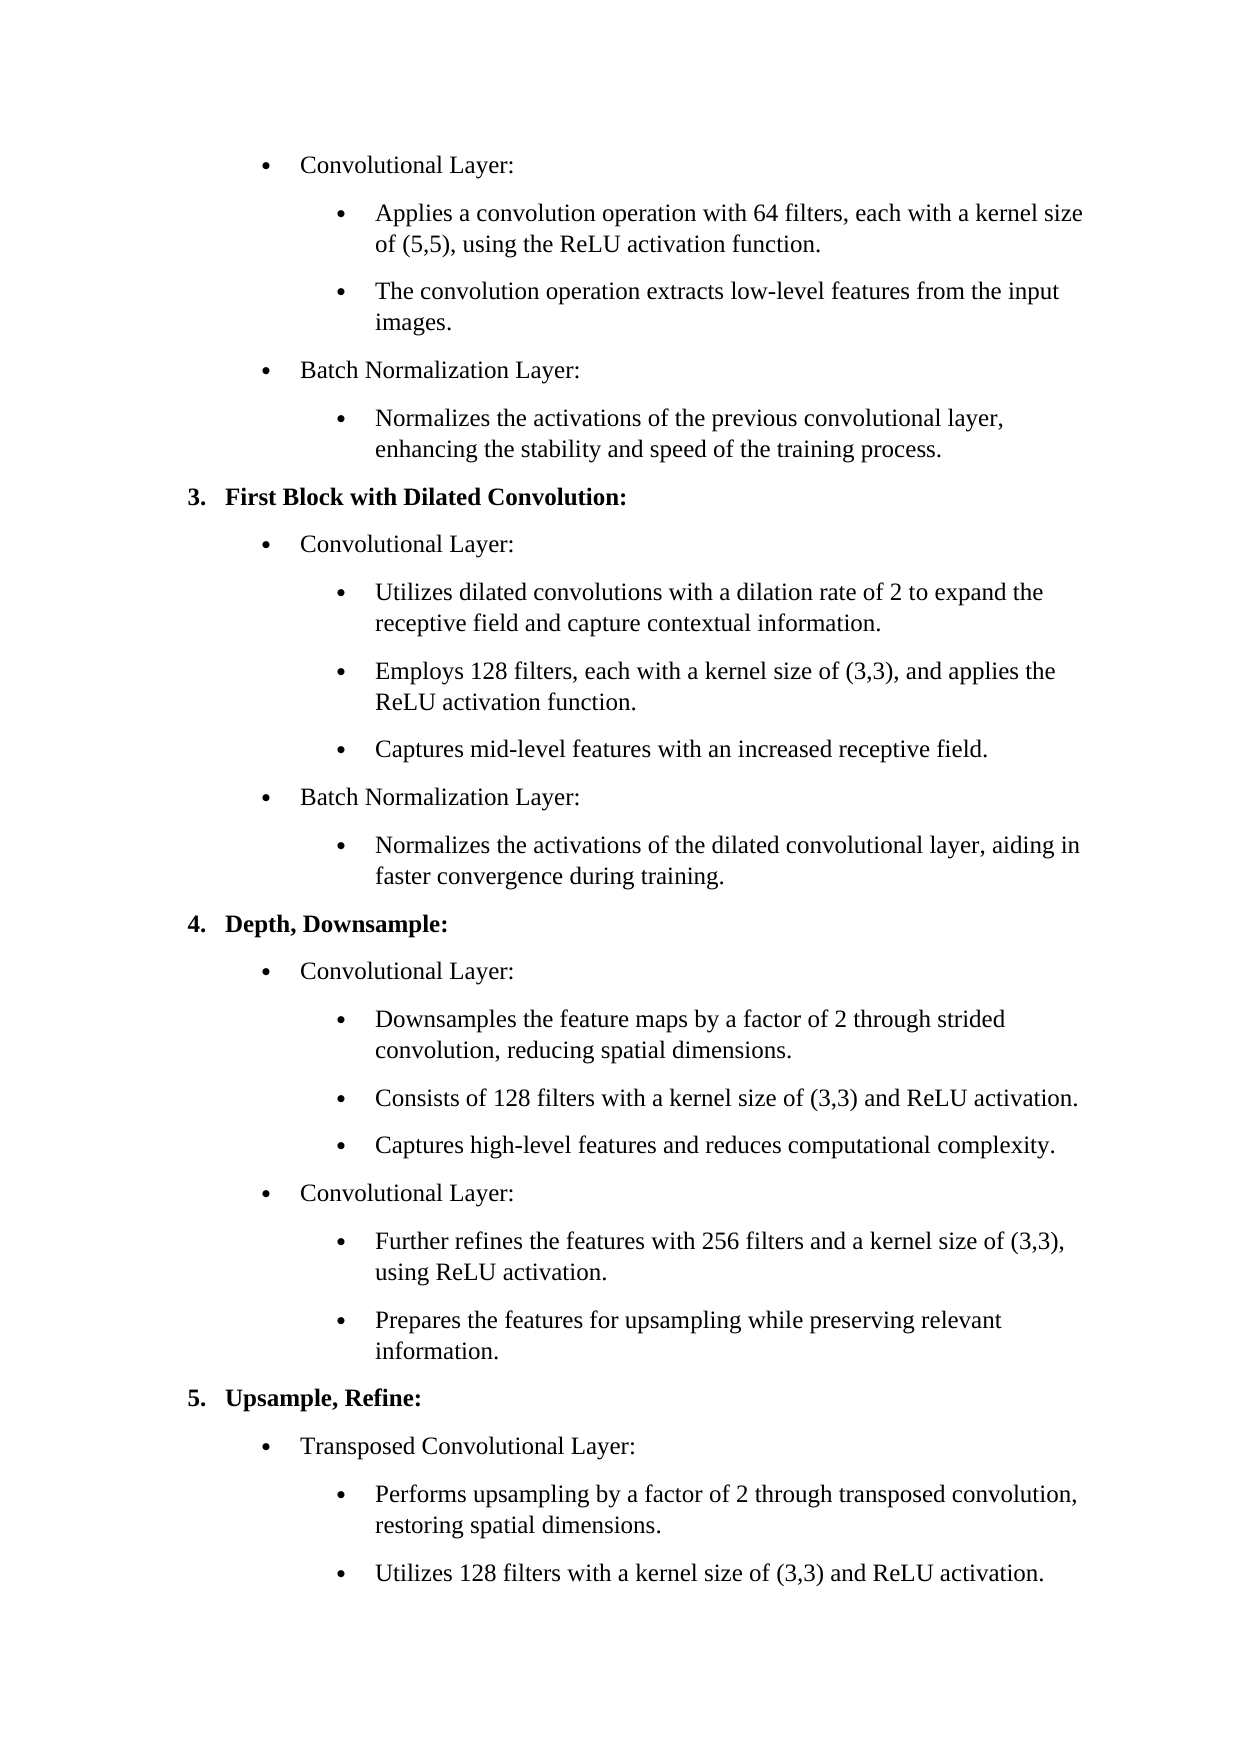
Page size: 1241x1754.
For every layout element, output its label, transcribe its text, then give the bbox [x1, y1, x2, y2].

list Downsamples the feature maps by a factor of 2 through strided convolution, reducing spatial dimensions. [337, 1004, 1090, 1064]
list Convolutional Layer: [262, 1178, 1090, 1207]
list First Block with Dilated Convolution: [187, 482, 1090, 510]
list Batch Normalization Layer: [262, 355, 1090, 384]
list Upsample, Refine: [187, 1383, 1090, 1412]
list Applies a convolution operation with 64 filters, each with a kernel size of (5,5), using the ReLU activation function. [337, 198, 1090, 257]
list Convolutional Layer: [262, 529, 1090, 558]
list Convolutional Layer: [262, 956, 1090, 985]
list Normalizes the activations of the previous convolutional layer, enhancing the stability and speed of the training process. [337, 403, 1090, 463]
list Depth, Downsample: [187, 909, 1090, 937]
list Convolutional Layer: [262, 150, 1090, 179]
list Employs 128 filters, each with a kernel size of (3,3), and applies the ReLU activation function. [337, 656, 1090, 716]
list Captures high-level features and reduces computational complexity. [337, 1131, 1090, 1159]
list Transposed Convolutional Layer: [262, 1431, 1090, 1460]
list Normalizes the activations of the dilated convolutional layer, aiding in faster convergence during training. [337, 830, 1090, 890]
list Utilizes 128 filters with a kernel size of (3,3) and ReLU activation. [337, 1558, 1090, 1586]
list Prepares the features for upsampling while preserving relevant information. [337, 1305, 1090, 1364]
list Consists of 128 filters with a kernel size of (3,3) and ReLU activation. [337, 1083, 1090, 1112]
list Further refines the features with 256 filters and a kernel size of (3,3), using ReLU activation. [337, 1226, 1090, 1286]
list Batch Normalization Layer: [262, 782, 1090, 811]
list Captures mid-level features with an increased receptive field. [337, 734, 1090, 763]
list Performs upsampling by a factor of 2 through transposed convolution, restoring spatial dimensions. [337, 1479, 1090, 1539]
list The convolution operation extracts low-level features from the input images. [337, 276, 1090, 336]
list Utilizes dilated convolutions with a dilation rate of 2 to expand the receptive field and capture contextual information. [337, 577, 1090, 637]
